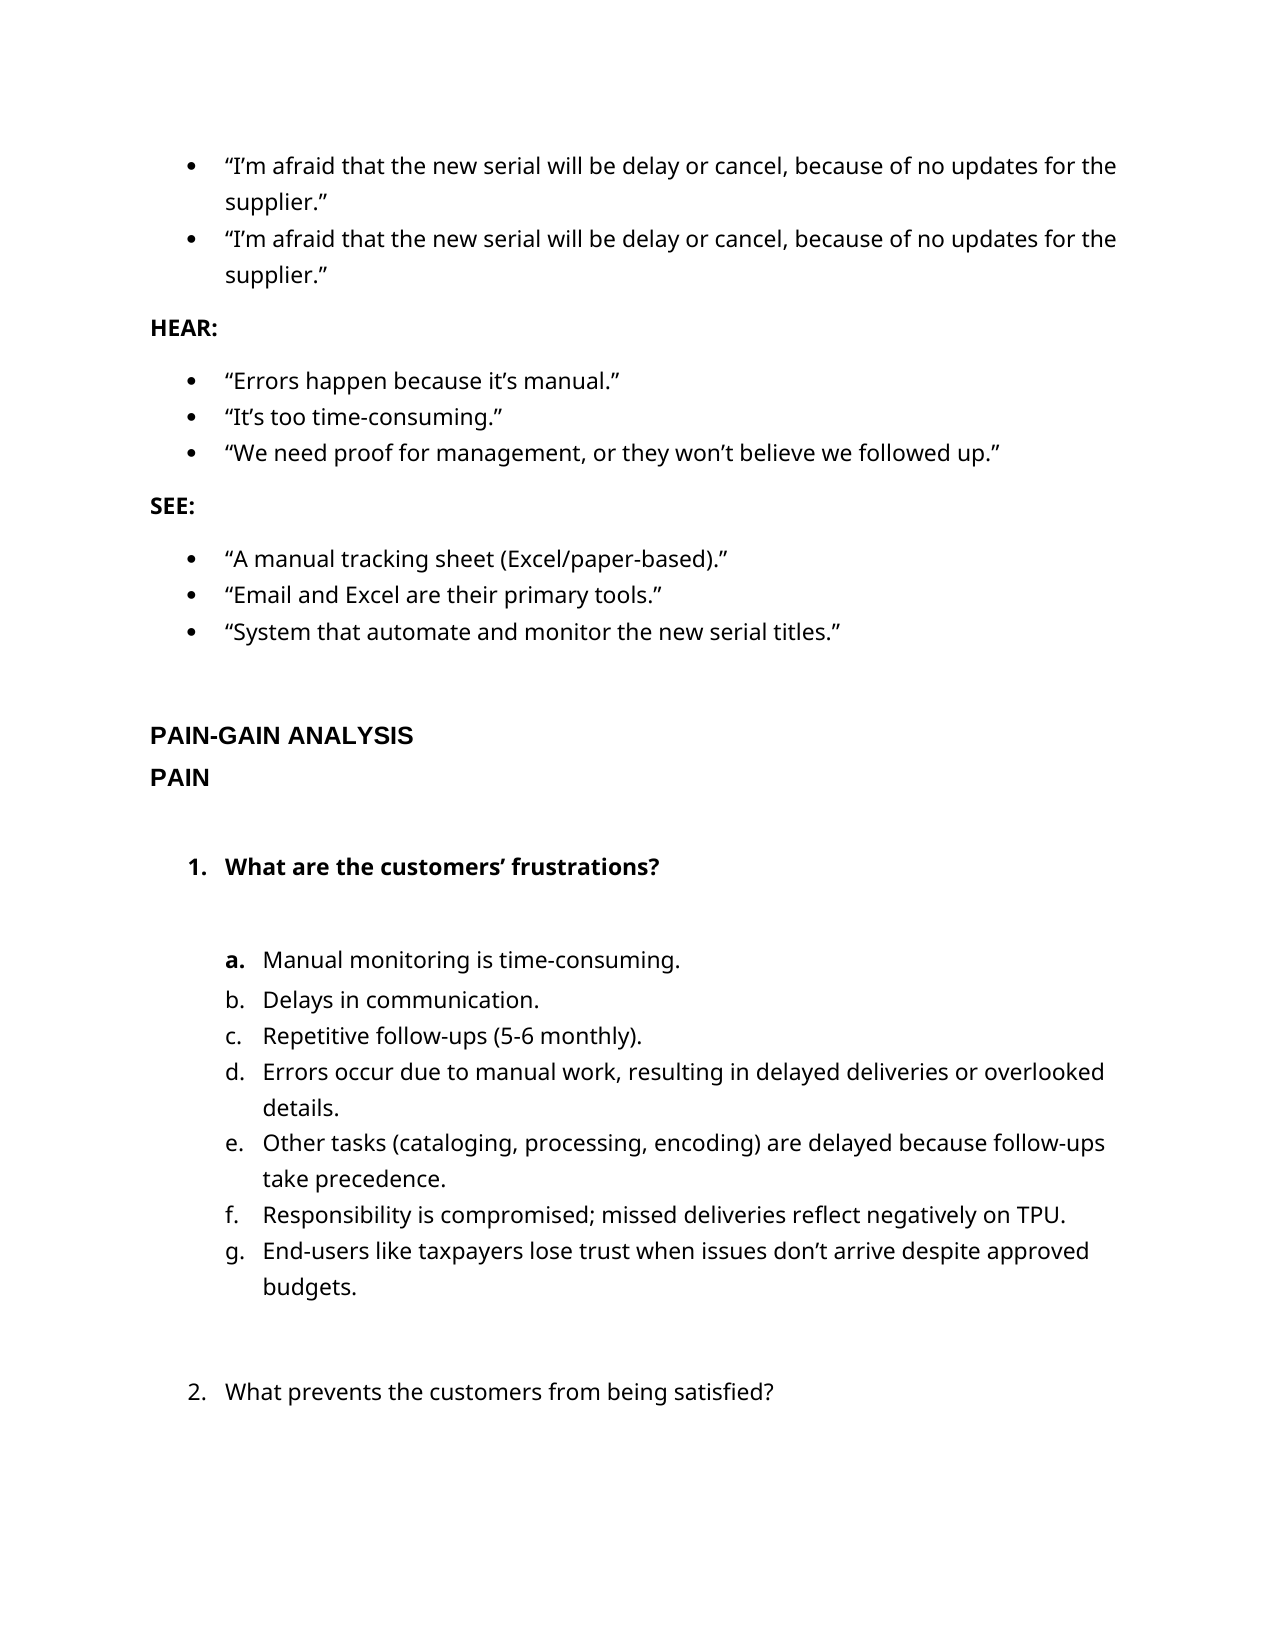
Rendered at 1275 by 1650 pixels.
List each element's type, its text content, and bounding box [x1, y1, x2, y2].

text SEE: [150, 490, 1125, 521]
list “It’s too time-consuming.” [187, 401, 1125, 432]
list Errors occur due to manual work, resulting in delayed deliveries or overlooked details. [225, 1056, 1125, 1123]
list End-users like taxpayers lose trust when issues don’t arrive despite approved budgets. [225, 1235, 1125, 1302]
list Other tasks (cataloging, processing, encoding) are delayed because follow-ups take precedence. [225, 1127, 1125, 1194]
list Delays in communication. [225, 984, 1125, 1015]
subtitle Manual monitoring is time-consuming. [225, 943, 1125, 975]
list “A manual tracking sheet (Excel/paper-based).” [187, 543, 1125, 574]
list “I’m afraid that the new serial will be delay or cancel, because of no updates for the supplier.” [187, 222, 1125, 290]
subtitle PAIN-GAIN ANALYSIS [150, 721, 1125, 750]
list “We need proof for management, or they won’t believe we followed up.” [187, 437, 1125, 468]
subtitle PAIN [150, 763, 1125, 791]
list “Email and Excel are their primary tools.” [187, 579, 1125, 610]
list “I’m afraid that the new serial will be delay or cancel, because of no updates for the supplier.” [187, 150, 1125, 217]
text HEAR: [150, 312, 1125, 343]
list What prevents the customers from being satisfied? [187, 1376, 1125, 1408]
list Responsibility is compromised; missed deliveries reflect negatively on TPU. [225, 1199, 1125, 1231]
list “Errors happen because it’s manual.” [187, 364, 1125, 396]
list Repetitive follow-ups (5-6 monthly). [225, 1019, 1125, 1051]
list “System that automate and monitor the new serial titles.” [187, 615, 1125, 647]
subtitle What are the customers’ frustrations? [187, 851, 1125, 882]
